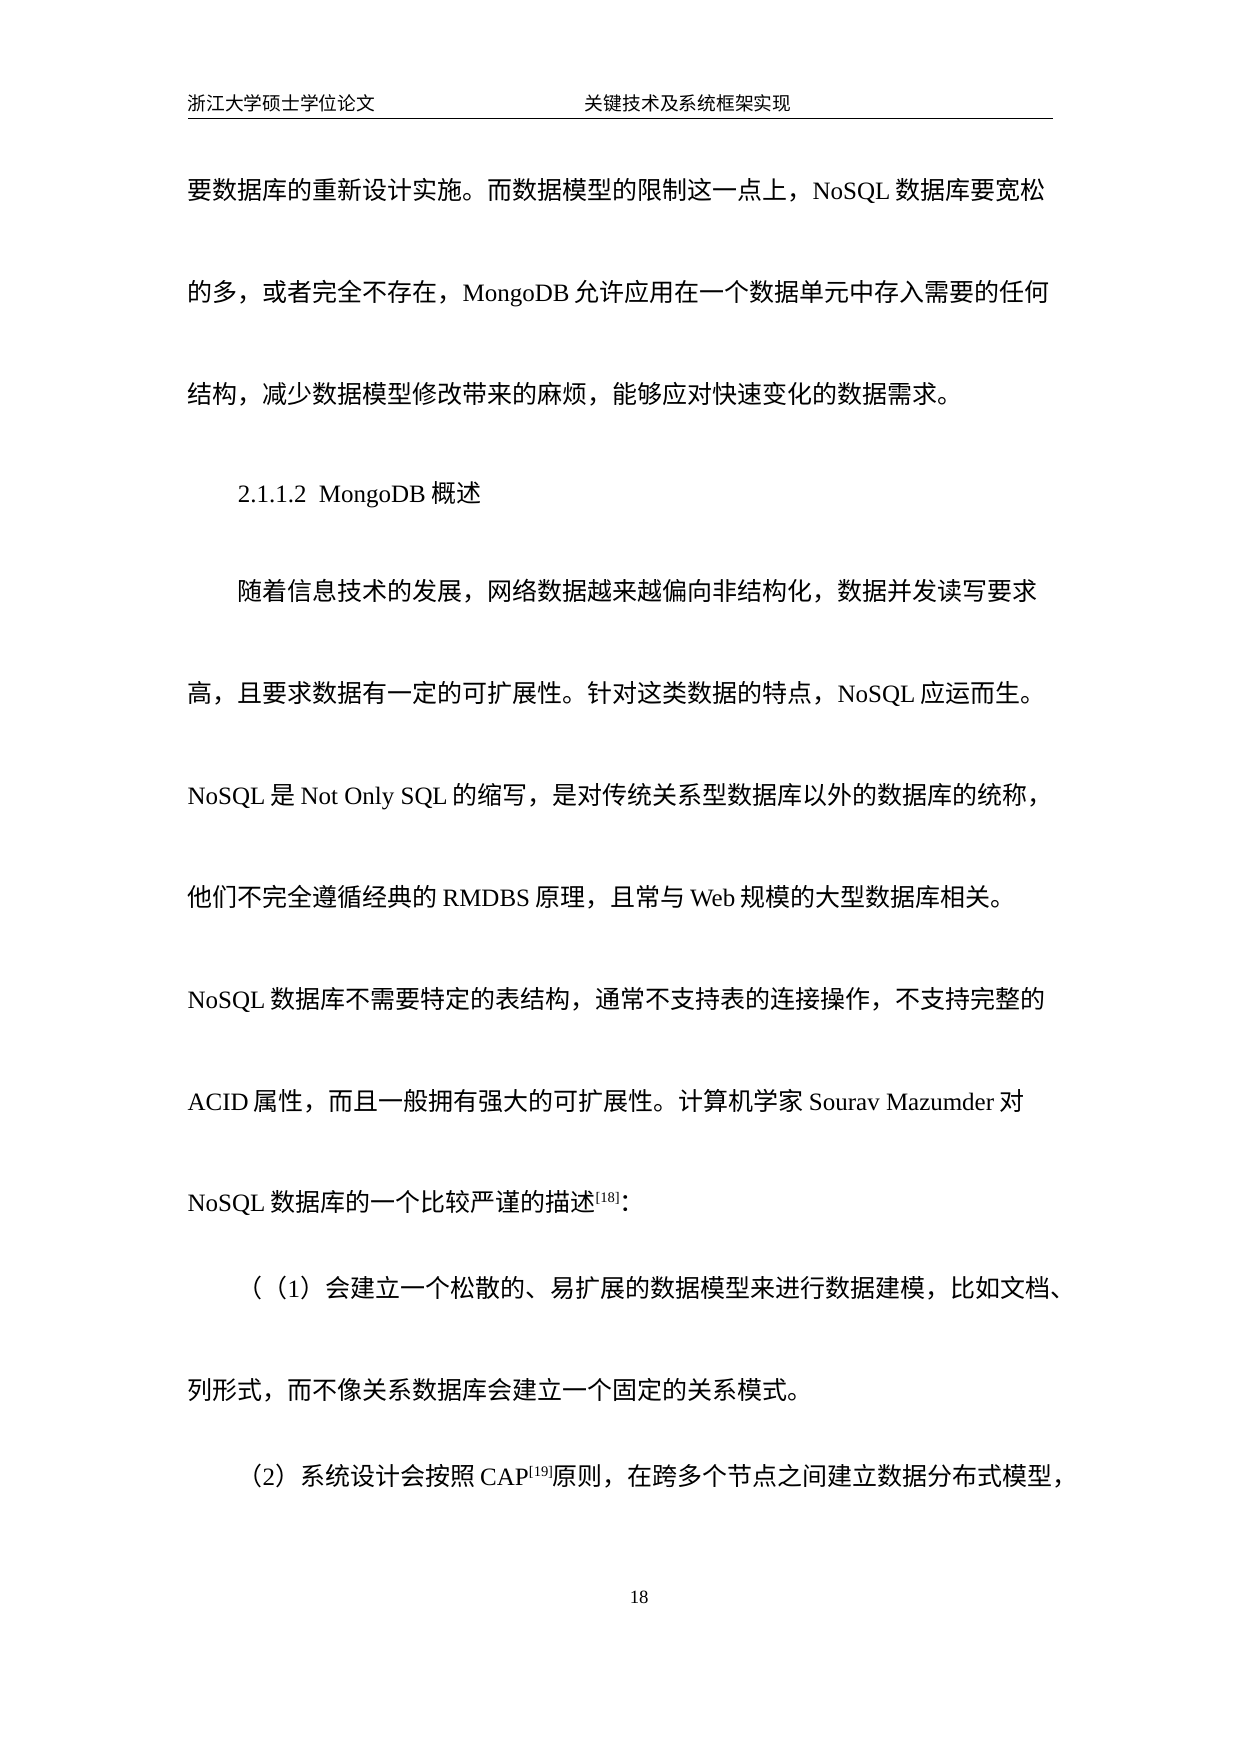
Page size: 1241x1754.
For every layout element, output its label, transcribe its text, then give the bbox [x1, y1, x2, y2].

text 随着信息技术的发展，网络数据越来越偏向非结构化，数据并发读写要求高，且要求数据有一定的可扩展性。针对这类数据的特点，NoSQL应运而生。NoSQL是Not Only SQL的缩写，是对传统关系型数据库以外的数据库的统称，他们不完全遵循经典的RMDBS原理，且常与Web规模的大型数据库相关。NoSQL数据库不需要特定的表结构，通常不支持表的连接操作，不支持完整的ACID属性，而且一般拥有强大的可扩展性。计算机学家Sourav Mazumder对NoSQL数据库的一个比较严谨的描述[18]： [187, 556, 1053, 1235]
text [187, 155, 1053, 427]
text （（1）会建立一个松散的、易扩展的数据模型来进行数据建模，比如文档、列形式，而不像关系数据库会建立一个固定的关系模式。 [187, 1253, 1053, 1423]
subtitle MongoDB概述 [187, 457, 1053, 525]
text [187, 1441, 1053, 1509]
